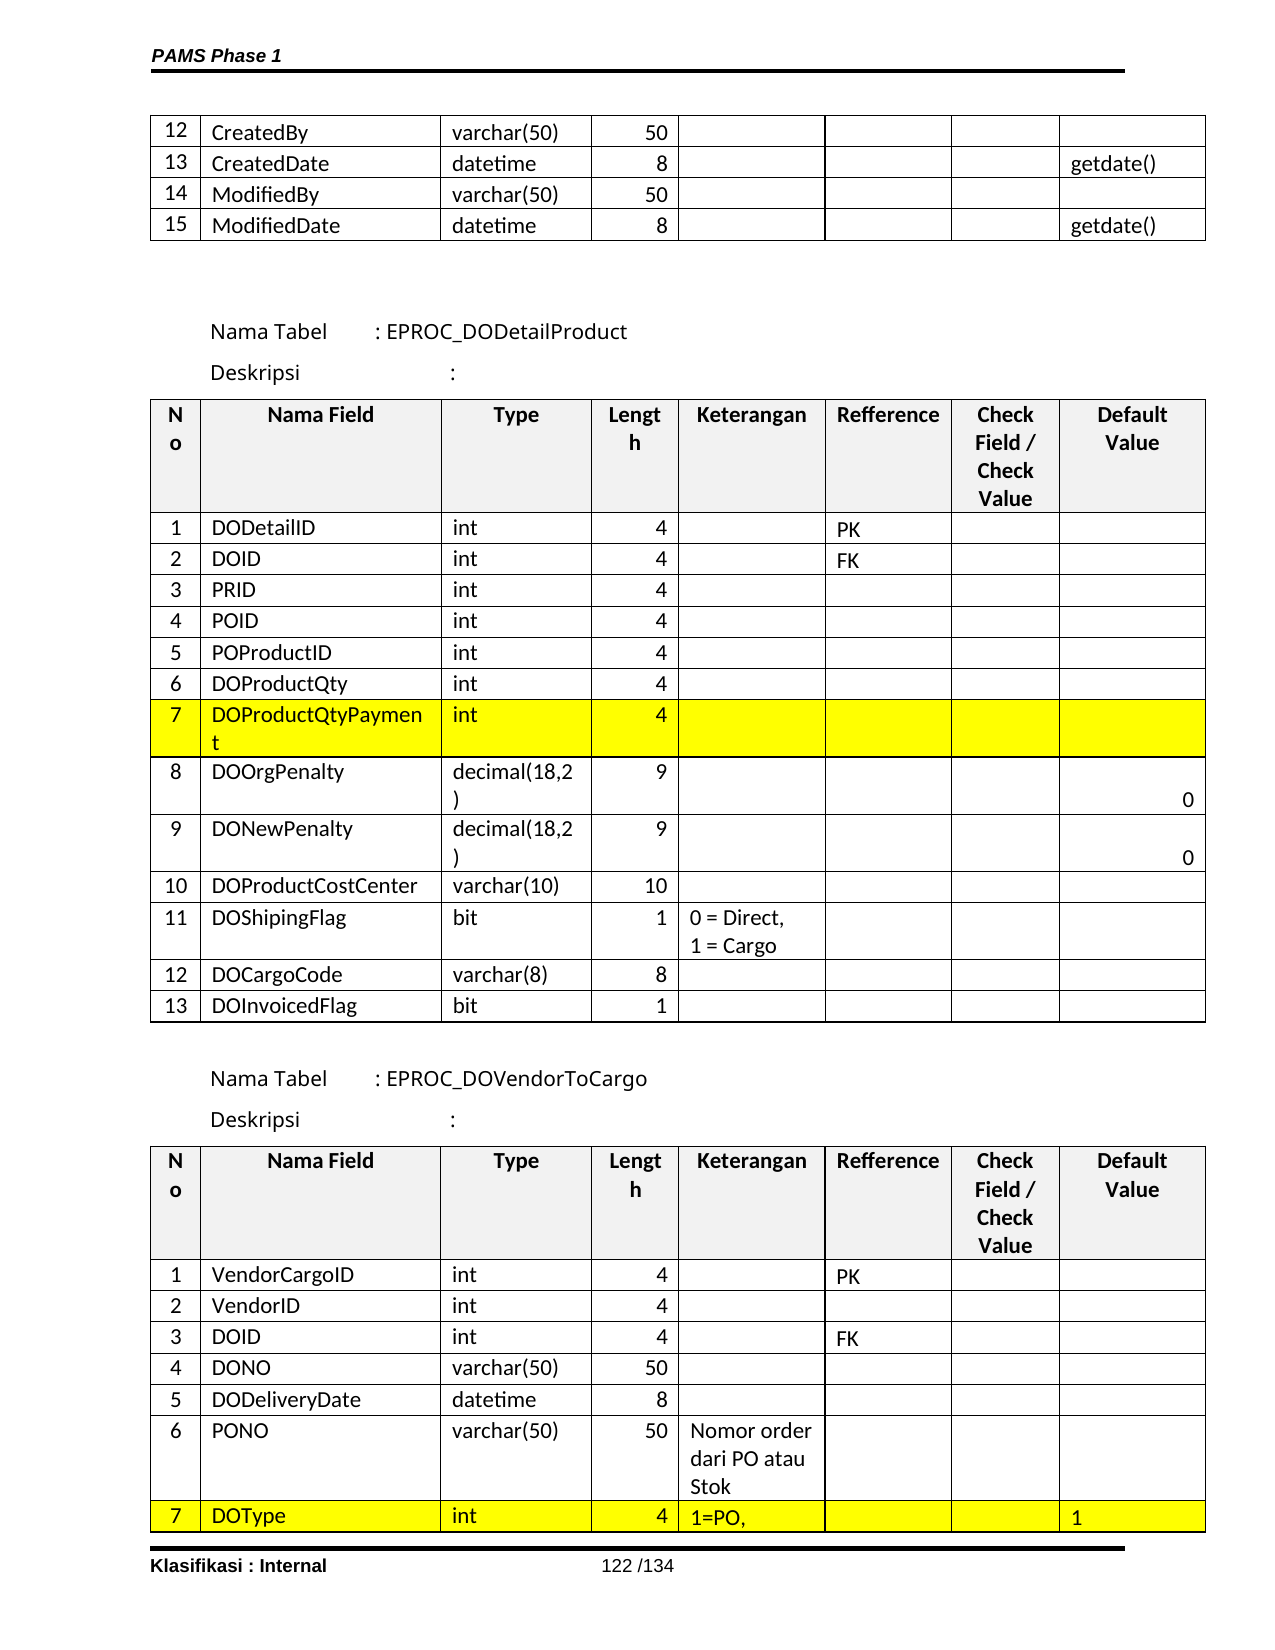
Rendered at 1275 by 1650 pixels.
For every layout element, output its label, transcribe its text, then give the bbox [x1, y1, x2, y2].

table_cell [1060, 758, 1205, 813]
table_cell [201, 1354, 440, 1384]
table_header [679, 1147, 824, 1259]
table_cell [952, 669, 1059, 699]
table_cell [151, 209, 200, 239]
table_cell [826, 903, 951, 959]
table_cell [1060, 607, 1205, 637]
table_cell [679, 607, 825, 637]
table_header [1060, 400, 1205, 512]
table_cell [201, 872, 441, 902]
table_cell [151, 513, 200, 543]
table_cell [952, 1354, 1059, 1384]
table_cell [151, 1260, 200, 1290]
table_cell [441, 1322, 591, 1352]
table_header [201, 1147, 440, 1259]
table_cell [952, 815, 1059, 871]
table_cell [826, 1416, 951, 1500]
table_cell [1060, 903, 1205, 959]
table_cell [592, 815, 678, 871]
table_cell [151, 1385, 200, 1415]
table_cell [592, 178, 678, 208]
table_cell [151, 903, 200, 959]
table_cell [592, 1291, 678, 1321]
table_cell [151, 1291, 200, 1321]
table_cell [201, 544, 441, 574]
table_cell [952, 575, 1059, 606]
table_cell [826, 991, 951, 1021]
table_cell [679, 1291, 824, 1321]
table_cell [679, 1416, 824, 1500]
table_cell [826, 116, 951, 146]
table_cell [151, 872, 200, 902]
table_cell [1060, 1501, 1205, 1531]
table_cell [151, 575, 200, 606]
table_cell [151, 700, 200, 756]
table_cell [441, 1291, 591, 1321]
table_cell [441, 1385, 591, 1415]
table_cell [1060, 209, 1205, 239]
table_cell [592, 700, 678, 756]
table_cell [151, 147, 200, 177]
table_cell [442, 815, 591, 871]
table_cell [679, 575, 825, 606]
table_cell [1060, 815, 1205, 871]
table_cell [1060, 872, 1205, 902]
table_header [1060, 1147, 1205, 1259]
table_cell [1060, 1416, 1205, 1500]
text Nama Tabel : EPROC_DOVendorToCargo [210, 1064, 1125, 1092]
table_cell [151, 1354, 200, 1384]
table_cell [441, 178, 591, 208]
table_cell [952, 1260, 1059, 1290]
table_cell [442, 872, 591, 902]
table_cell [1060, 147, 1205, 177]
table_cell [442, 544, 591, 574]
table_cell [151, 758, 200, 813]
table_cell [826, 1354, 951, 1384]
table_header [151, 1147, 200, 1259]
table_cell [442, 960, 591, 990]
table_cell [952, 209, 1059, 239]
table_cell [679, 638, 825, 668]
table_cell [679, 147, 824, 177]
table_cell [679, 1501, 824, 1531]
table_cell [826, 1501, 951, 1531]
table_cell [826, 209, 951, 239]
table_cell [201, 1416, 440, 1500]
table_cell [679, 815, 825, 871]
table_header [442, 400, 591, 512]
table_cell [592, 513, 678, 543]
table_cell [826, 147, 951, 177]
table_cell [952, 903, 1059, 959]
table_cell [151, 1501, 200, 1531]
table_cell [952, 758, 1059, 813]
text Deskripsi : [210, 358, 1125, 386]
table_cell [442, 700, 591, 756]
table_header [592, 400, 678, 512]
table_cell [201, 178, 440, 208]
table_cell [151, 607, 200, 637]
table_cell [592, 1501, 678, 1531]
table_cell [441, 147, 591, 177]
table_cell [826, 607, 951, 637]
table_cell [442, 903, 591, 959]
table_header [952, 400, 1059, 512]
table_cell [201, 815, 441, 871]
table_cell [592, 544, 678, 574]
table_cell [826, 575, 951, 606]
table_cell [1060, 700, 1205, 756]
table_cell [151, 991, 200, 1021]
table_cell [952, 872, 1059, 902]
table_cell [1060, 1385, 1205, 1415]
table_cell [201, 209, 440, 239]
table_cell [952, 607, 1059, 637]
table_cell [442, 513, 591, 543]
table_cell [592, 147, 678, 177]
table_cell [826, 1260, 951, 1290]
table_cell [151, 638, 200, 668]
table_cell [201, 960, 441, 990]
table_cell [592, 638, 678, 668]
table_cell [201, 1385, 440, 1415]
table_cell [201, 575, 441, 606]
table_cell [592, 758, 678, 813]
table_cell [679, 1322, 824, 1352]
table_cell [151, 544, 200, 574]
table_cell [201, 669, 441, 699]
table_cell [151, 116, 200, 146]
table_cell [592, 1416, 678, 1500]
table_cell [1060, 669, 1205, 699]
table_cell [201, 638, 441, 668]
text Deskripsi : [210, 1105, 1125, 1133]
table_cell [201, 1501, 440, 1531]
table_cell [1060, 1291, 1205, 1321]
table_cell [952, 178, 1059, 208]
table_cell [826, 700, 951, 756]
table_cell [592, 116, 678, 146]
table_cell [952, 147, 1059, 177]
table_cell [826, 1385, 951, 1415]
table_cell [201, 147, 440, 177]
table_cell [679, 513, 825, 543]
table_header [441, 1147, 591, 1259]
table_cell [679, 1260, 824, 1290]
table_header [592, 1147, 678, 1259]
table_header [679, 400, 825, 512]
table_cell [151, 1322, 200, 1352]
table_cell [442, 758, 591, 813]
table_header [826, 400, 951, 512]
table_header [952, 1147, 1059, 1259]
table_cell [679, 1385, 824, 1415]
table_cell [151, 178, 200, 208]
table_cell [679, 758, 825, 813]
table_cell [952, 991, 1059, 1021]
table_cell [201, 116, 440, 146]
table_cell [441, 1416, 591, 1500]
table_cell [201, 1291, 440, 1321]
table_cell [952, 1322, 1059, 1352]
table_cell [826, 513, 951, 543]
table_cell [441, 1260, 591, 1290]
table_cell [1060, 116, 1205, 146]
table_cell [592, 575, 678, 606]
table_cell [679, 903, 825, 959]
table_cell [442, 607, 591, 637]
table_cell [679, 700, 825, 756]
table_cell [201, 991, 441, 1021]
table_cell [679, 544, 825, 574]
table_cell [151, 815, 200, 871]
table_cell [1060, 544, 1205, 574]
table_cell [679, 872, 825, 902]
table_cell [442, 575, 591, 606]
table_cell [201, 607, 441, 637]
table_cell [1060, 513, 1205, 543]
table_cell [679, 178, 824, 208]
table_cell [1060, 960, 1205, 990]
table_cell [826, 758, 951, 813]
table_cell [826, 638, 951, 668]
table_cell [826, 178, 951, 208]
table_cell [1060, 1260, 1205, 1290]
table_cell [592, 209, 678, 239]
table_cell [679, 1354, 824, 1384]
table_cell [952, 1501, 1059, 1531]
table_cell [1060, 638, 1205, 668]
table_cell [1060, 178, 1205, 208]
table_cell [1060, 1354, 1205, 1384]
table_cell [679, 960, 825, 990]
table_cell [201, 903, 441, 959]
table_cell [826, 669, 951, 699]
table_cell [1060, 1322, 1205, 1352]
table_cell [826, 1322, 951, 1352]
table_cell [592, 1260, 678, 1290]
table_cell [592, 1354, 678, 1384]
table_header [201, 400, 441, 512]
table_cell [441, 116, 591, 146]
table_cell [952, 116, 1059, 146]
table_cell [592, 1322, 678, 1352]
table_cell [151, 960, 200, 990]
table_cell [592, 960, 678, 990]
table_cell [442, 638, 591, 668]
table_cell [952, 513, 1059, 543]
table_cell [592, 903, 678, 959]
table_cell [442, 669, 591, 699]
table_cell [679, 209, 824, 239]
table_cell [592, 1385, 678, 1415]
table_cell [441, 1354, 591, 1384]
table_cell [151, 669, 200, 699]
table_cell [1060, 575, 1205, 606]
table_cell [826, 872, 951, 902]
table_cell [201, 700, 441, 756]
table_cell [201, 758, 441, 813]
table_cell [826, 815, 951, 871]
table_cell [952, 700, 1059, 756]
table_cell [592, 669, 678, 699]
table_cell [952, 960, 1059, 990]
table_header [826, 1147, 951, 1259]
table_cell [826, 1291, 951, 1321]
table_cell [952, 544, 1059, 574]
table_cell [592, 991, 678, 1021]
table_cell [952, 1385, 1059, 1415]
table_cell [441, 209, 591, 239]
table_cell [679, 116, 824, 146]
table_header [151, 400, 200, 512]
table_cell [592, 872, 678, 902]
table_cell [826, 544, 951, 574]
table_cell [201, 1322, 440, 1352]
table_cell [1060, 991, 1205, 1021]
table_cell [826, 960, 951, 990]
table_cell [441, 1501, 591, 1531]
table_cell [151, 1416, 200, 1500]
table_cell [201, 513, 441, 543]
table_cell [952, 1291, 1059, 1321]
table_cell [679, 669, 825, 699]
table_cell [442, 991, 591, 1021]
text Nama Tabel : EPROC_DODetailProduct [210, 317, 1125, 345]
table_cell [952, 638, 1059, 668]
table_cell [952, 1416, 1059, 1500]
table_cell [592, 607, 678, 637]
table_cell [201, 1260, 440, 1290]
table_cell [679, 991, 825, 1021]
